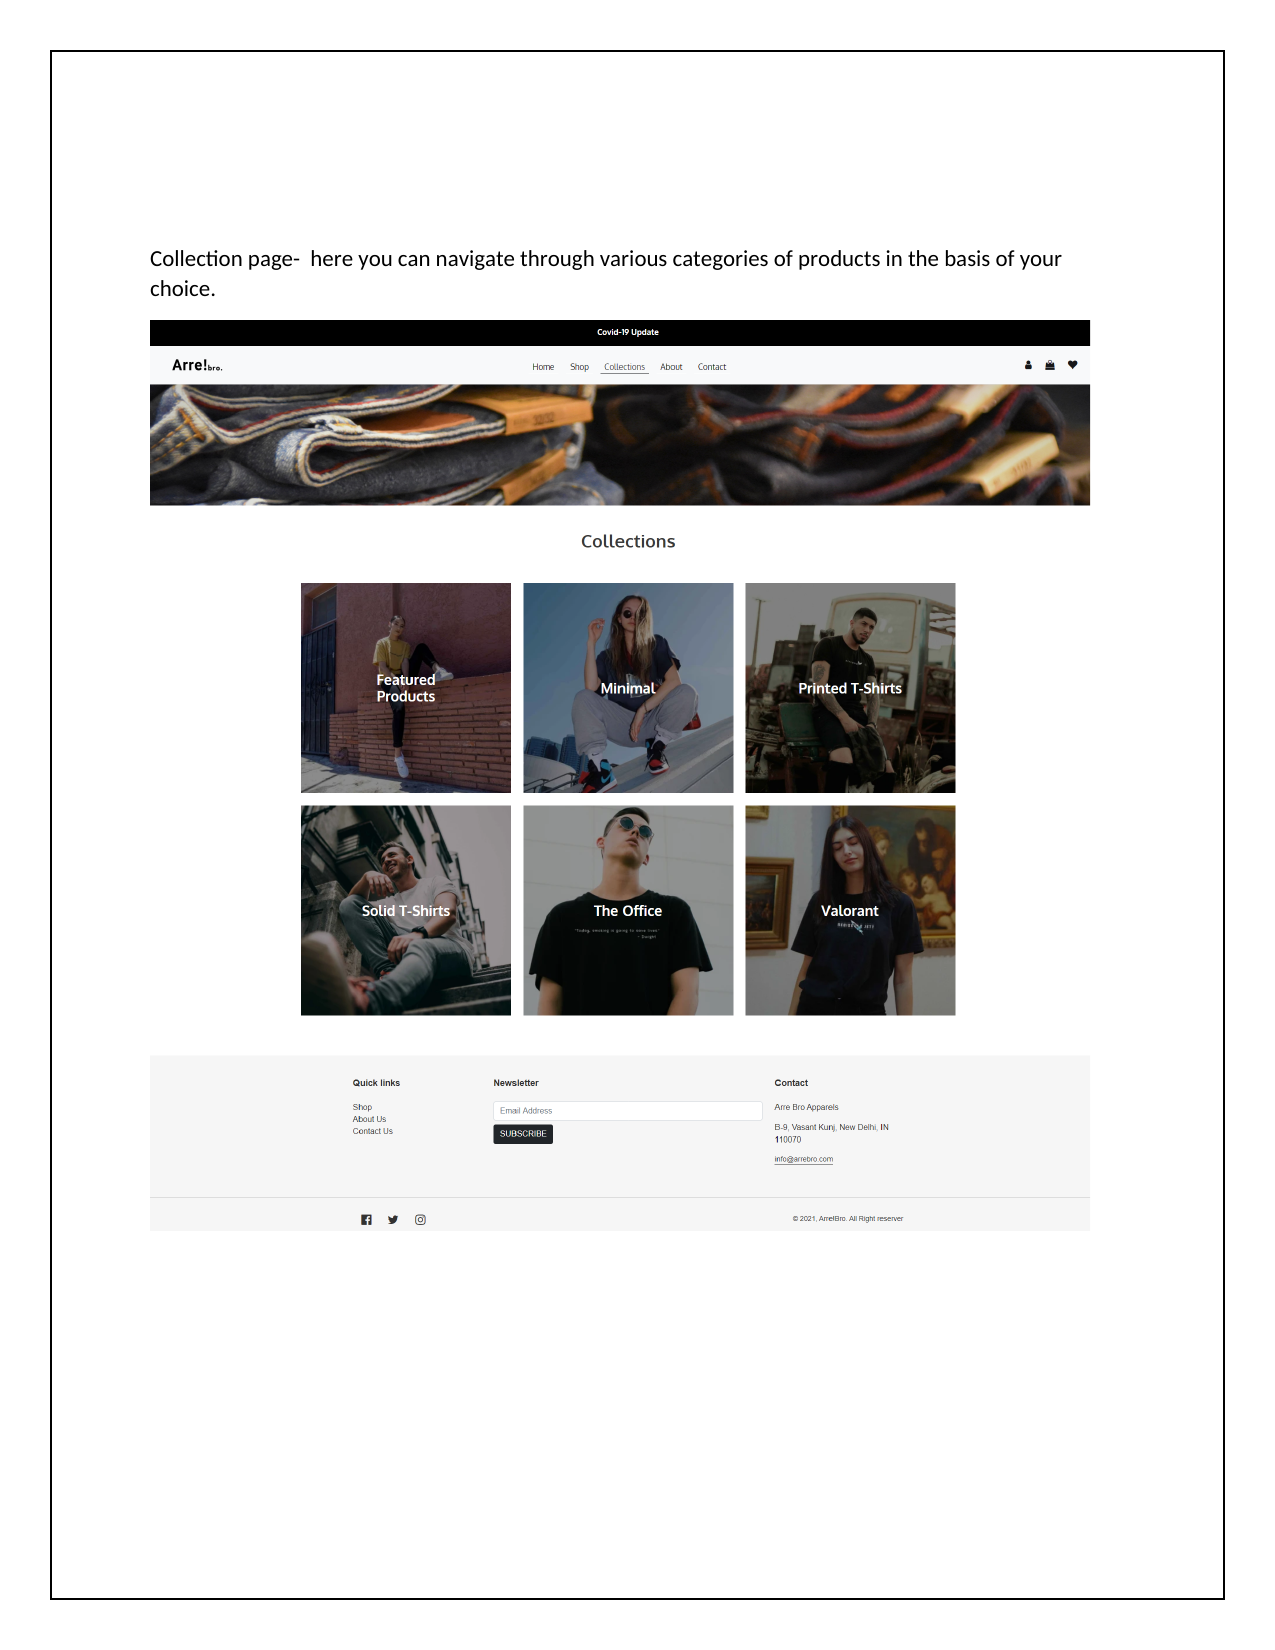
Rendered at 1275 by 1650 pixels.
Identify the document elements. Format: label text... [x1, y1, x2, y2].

text Collection page- here you can navigate through various categories of products in the basis of your choice. [150, 244, 1125, 302]
picture [150, 320, 1091, 1234]
